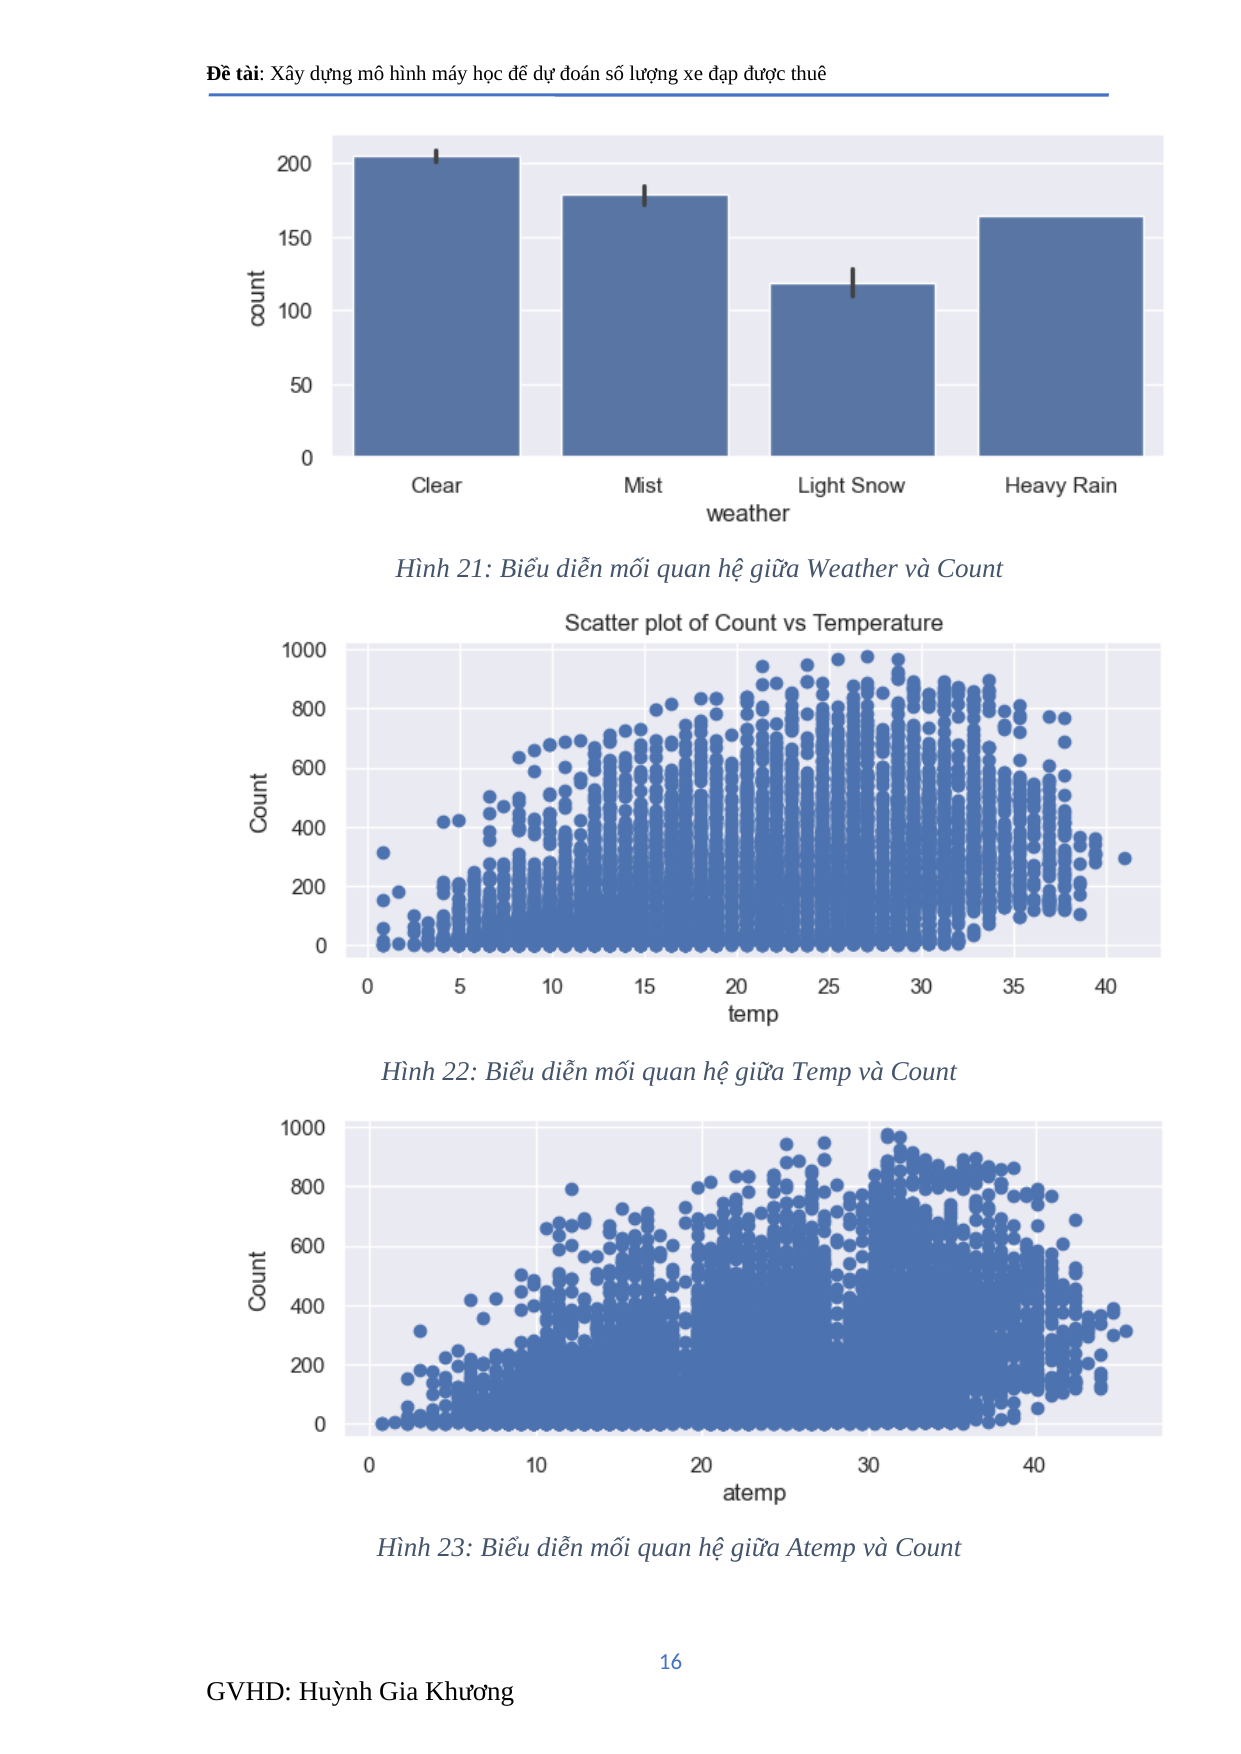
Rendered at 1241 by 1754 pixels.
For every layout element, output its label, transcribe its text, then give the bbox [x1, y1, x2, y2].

text Hình 22: Biểu diễn mối quan hệ giữa Temp và Count [206, 1055, 1134, 1086]
picture [243, 123, 1172, 533]
picture [243, 1106, 1172, 1512]
text Hình 21: Biểu diễn mối quan hệ giữa Weather và Count [206, 552, 1134, 583]
picture [243, 603, 1172, 1036]
text Hình 23: Biểu diễn mối quan hệ giữa Atemp và Count [206, 1531, 1134, 1562]
